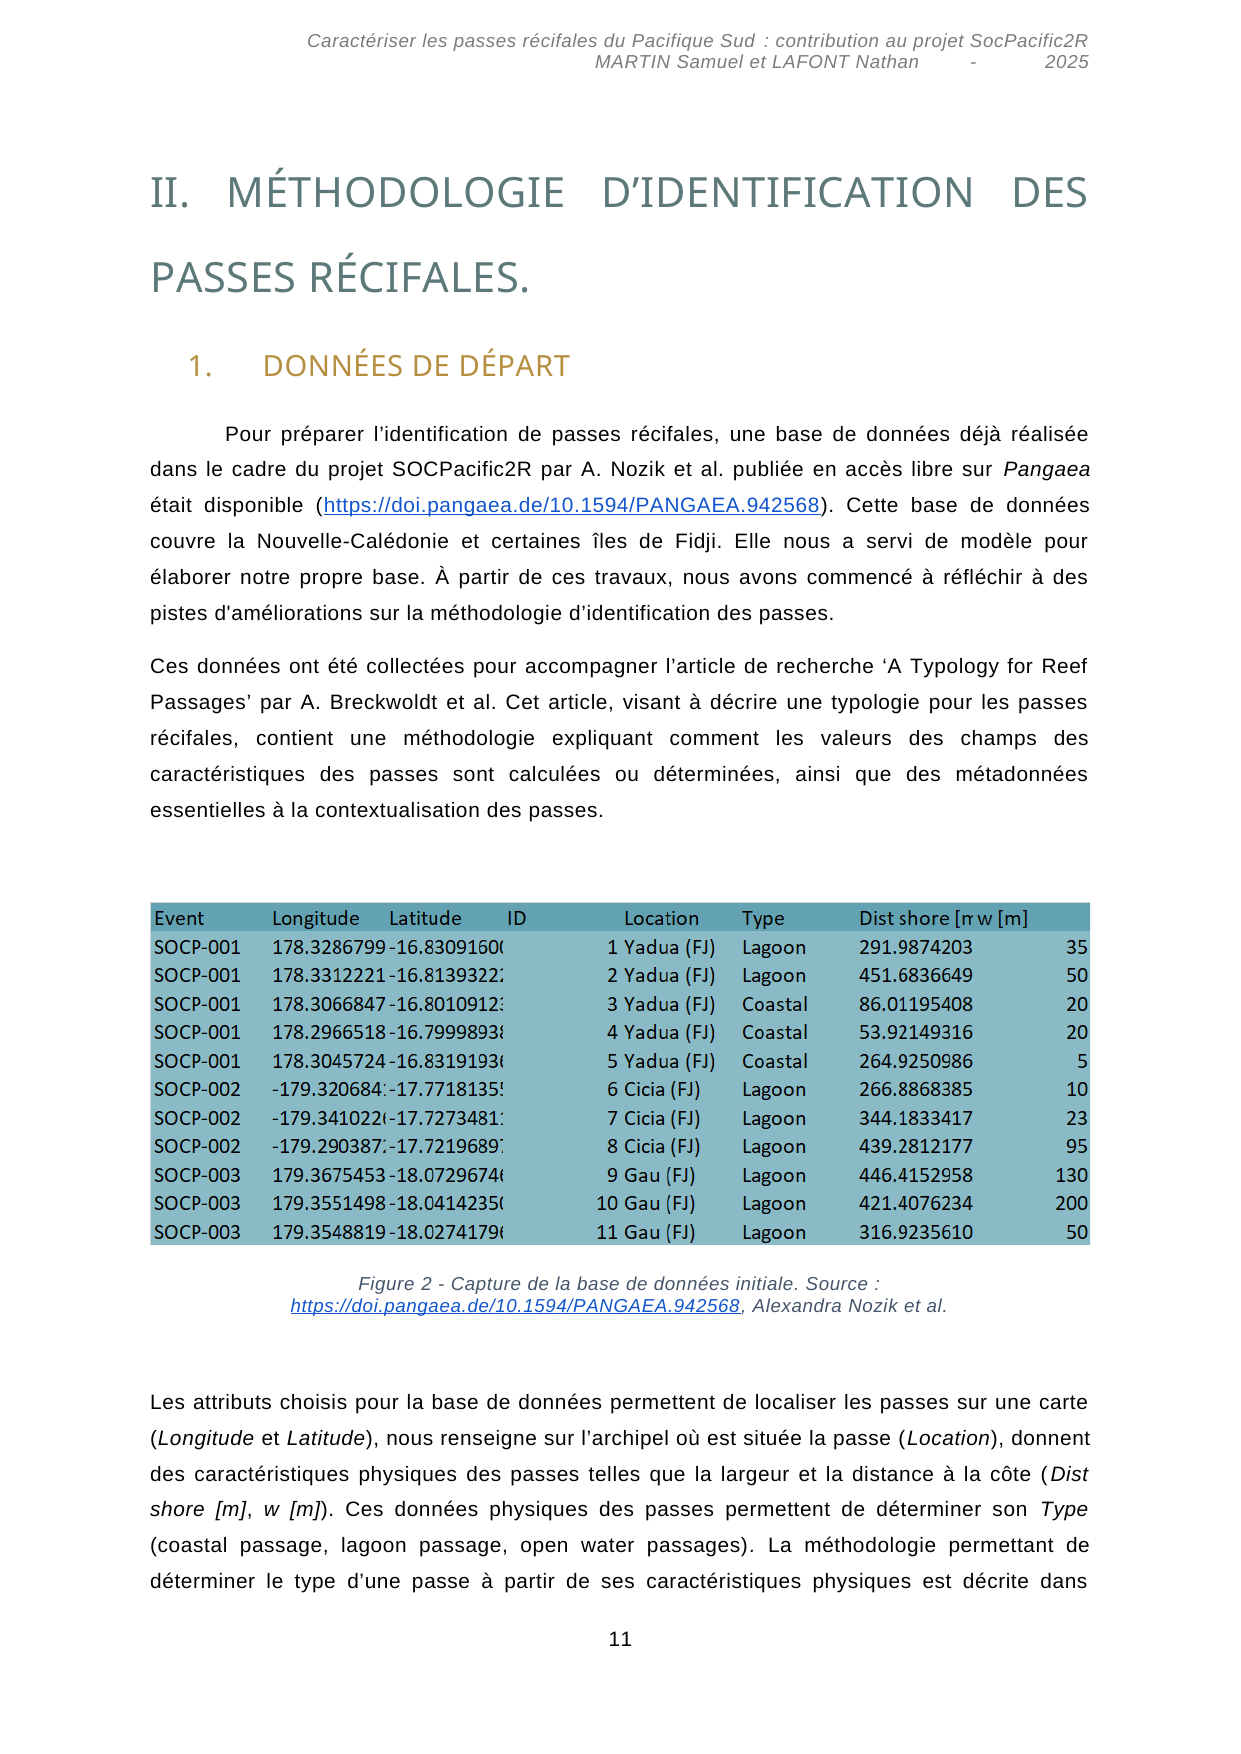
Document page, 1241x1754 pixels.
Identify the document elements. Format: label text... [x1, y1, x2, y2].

text Figure 2 - Capture de la base de données initiale. Source : https://doi.pangaea.de/10.1594/PANGAEA.942568, Alexandra Nozik et al. [150, 1273, 1090, 1316]
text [150, 1389, 1090, 1593]
subtitle Données de départ [187, 345, 1090, 385]
text Pour préparer l’identification de passes récifales, une base de données déjà réalisée dans le cadre du projet SOCPacific2R par A. Nozik et al. publiée en accès libre sur Pangaea était disponible (https://doi.pangaea.de/10.1594/PANGAEA.942568). Cette base de données couvre la Nouvelle-Calédonie et certaines îles de Fidji. Elle nous a servi de modèle pour élaborer notre propre base. À partir de ces travaux, nous avons commencé à réfléchir à des pistes d'améliorations sur la méthodologie d’identification des passes. [150, 421, 1090, 625]
text Ces données ont été collectées pour accompagner l’article de recherche ‘A Typology for Reef Passages’ par A. Breckwoldt et al. Cet article, visant à décrire une typologie pour les passes récifales, contient une méthodologie expliquant comment les valeurs des champs des caractéristiques des passes sont calculées ou déterminées, ainsi que des métadonnées essentielles à la contextualisation des passes. [150, 654, 1090, 821]
picture [150, 902, 1091, 1245]
subtitle II. Méthodologie d’identification des passes récifales. [150, 162, 1090, 304]
